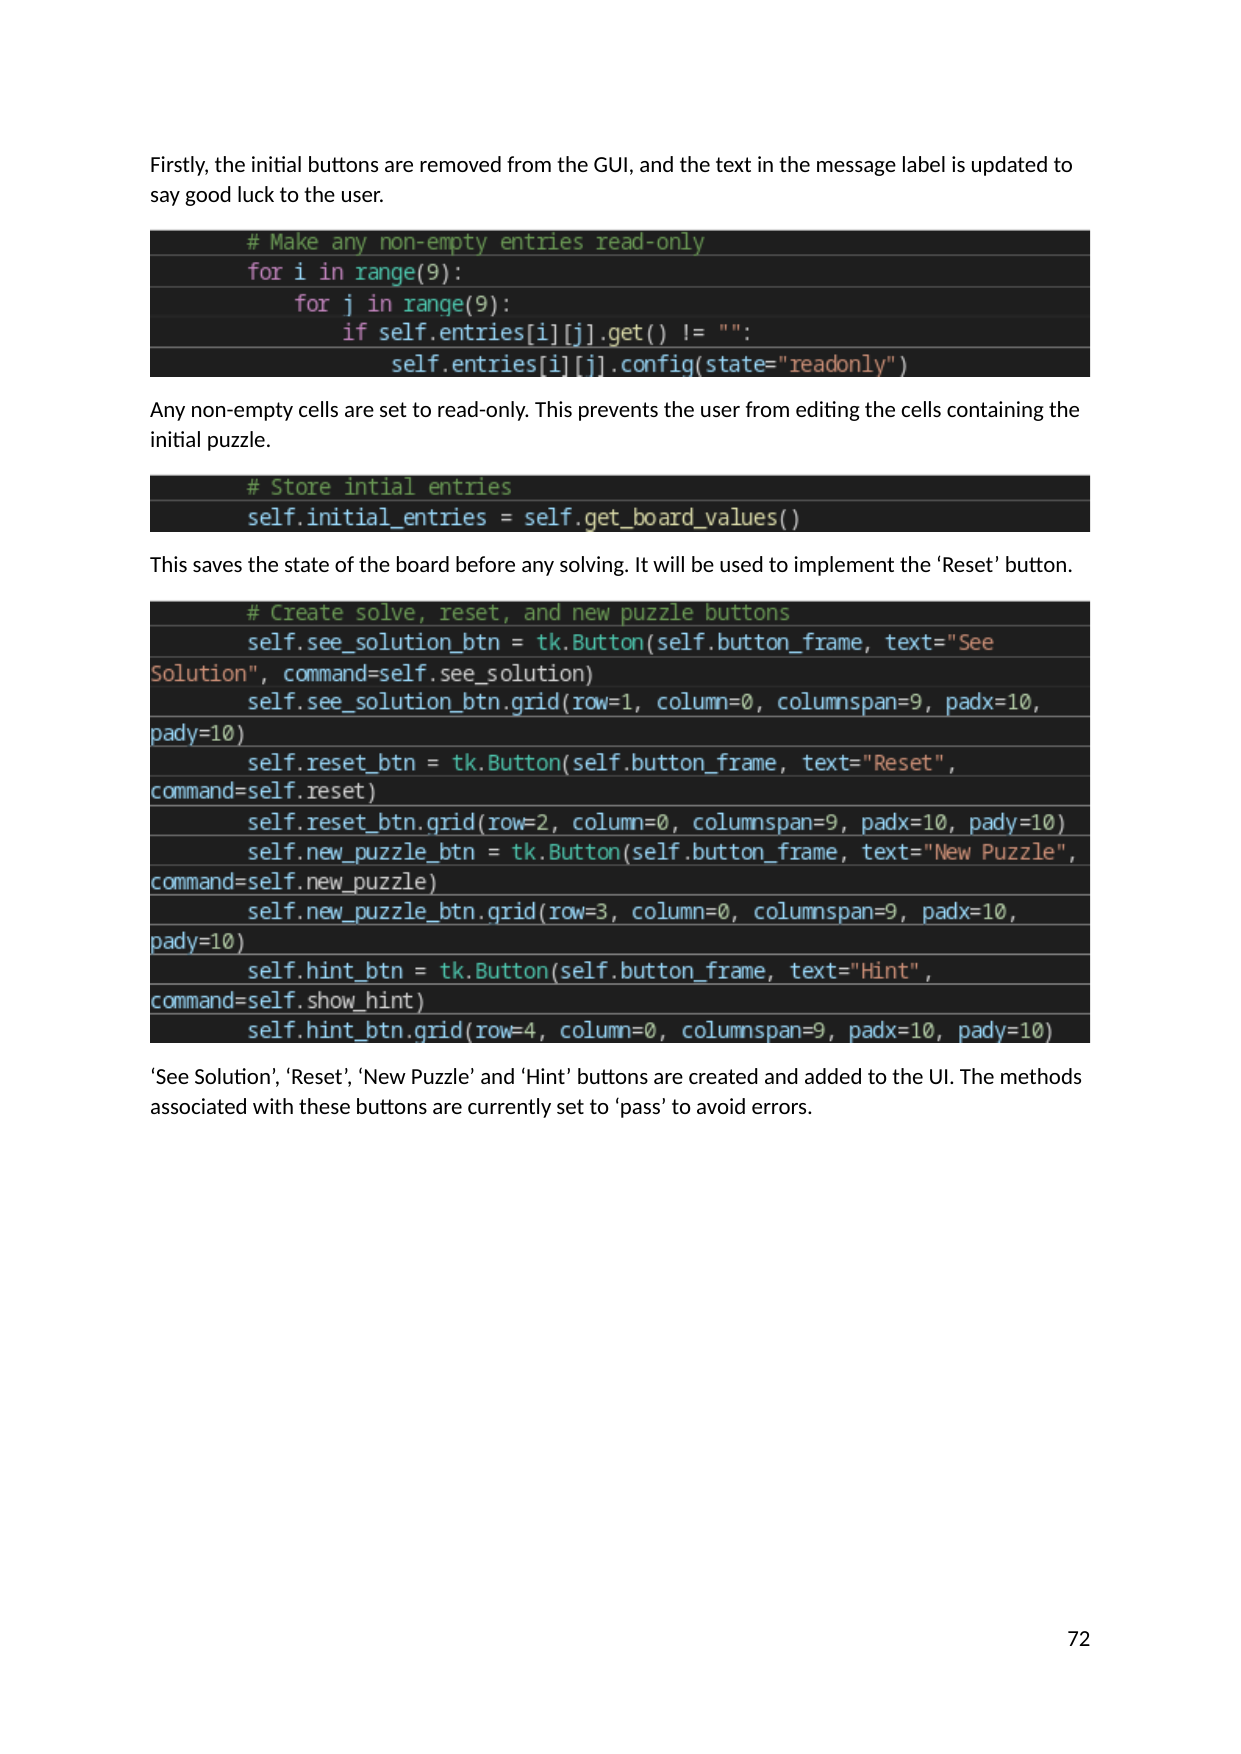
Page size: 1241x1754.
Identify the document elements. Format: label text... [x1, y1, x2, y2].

text Any non-empty cells are set to read-only. This prevents the user from editing the cells containing the initial puzzle. [150, 395, 1090, 453]
text ‘See Solution’, ‘Reset’, ‘New Puzzle’ and ‘Hint’ buttons are created and added to the UI. The methods associated with these buttons are currently set to ‘pass’ to avoid errors. [150, 1062, 1090, 1120]
text Firstly, the initial buttons are removed from the GUI, and the text in the message label is updated to say good luck to the user. [150, 150, 1090, 208]
text This saves the state of the board before any solving. It will be used to implement the ‘Reset’ button. [150, 550, 1090, 578]
